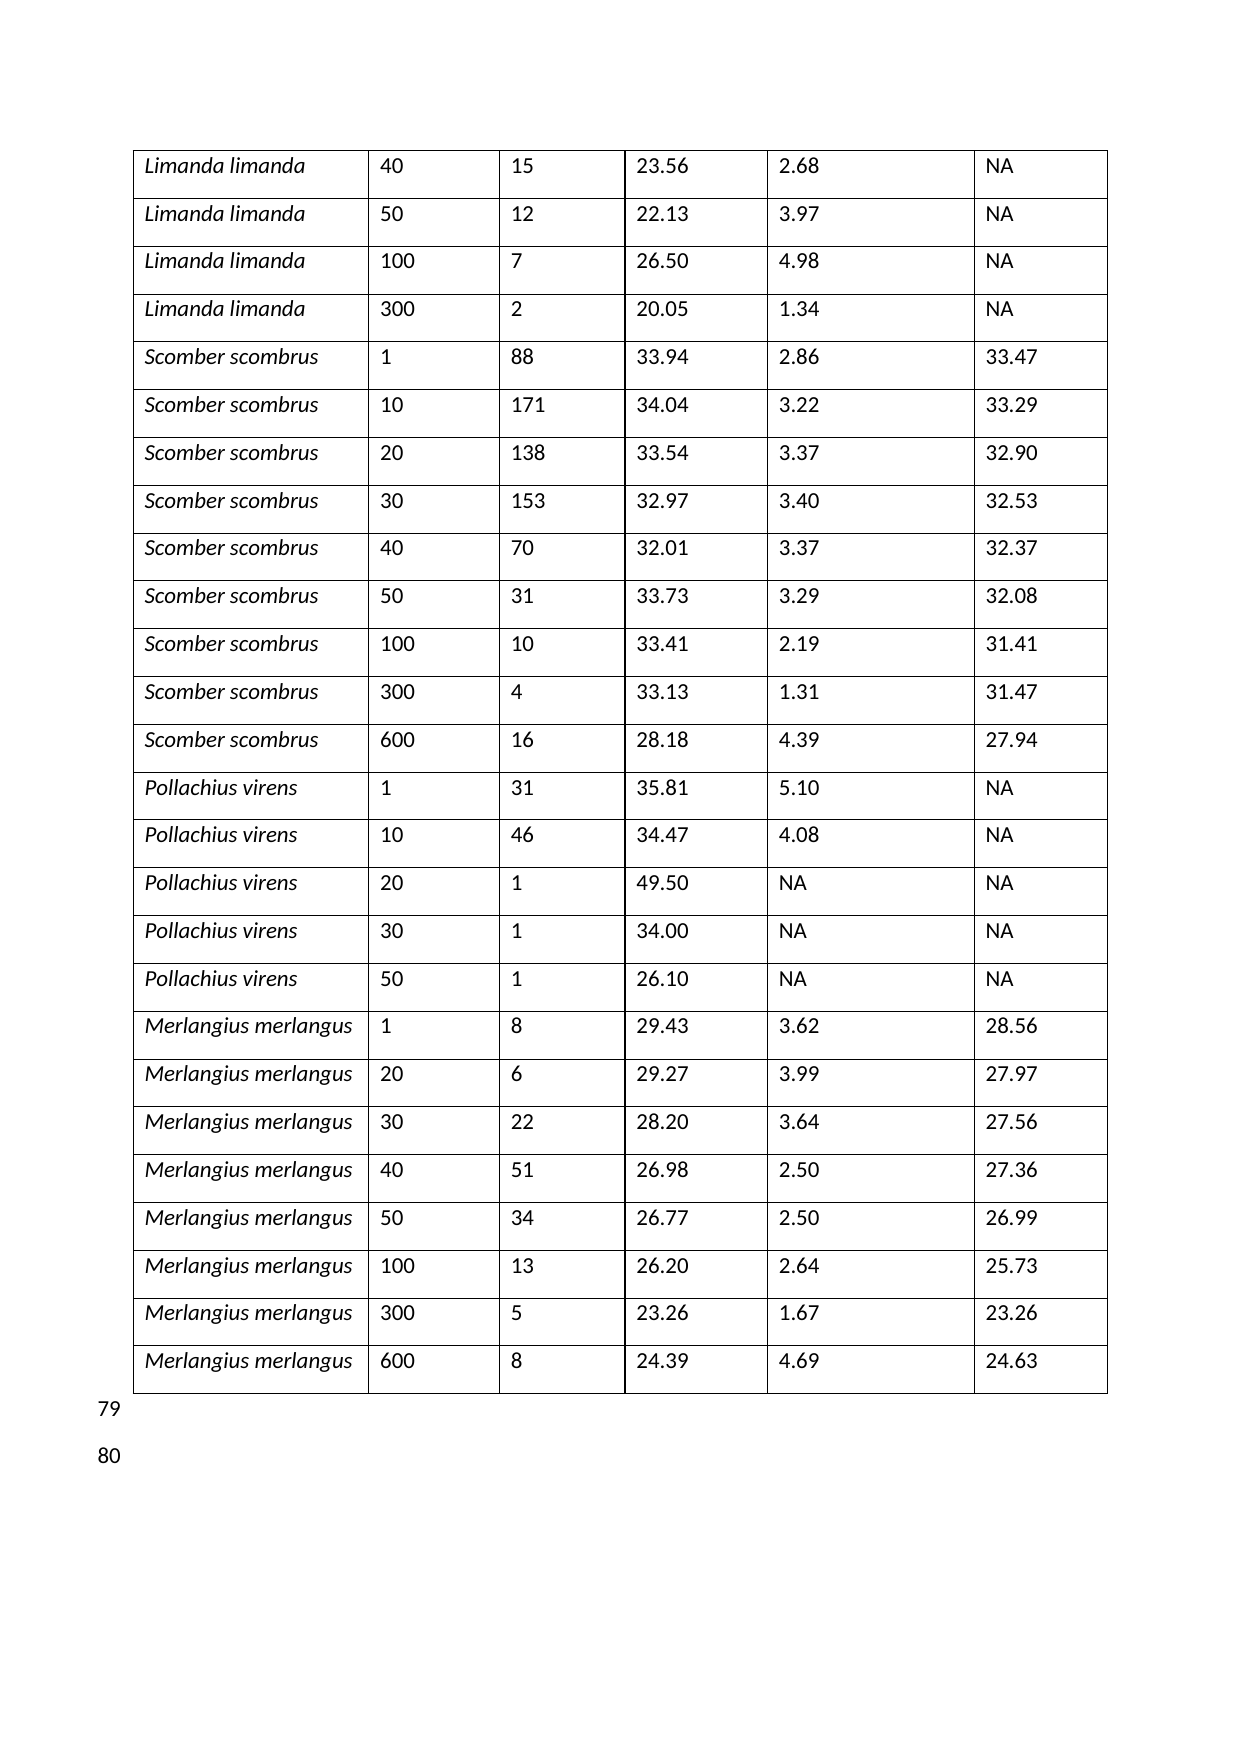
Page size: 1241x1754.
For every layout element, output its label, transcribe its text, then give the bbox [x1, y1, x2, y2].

table_cell 30 [369, 486, 499, 532]
table_cell NA [975, 964, 1107, 1011]
table_cell 49.50 [626, 868, 767, 915]
table_cell 33.41 [626, 629, 767, 676]
table_cell 1.31 [768, 677, 974, 724]
table_cell 46 [500, 820, 624, 867]
table_cell 100 [369, 247, 499, 293]
table_cell 15 [500, 151, 624, 198]
table_cell 23.26 [975, 1299, 1107, 1345]
table_cell 31 [500, 581, 624, 628]
table_cell 70 [500, 534, 624, 580]
table_cell 20 [369, 438, 499, 485]
table_cell 88 [500, 342, 624, 389]
table_cell 1 [369, 342, 499, 389]
table_cell 34.04 [626, 390, 767, 437]
table_cell 50 [369, 964, 499, 1011]
table_cell 40 [369, 1155, 499, 1202]
table_cell 33.29 [975, 390, 1107, 437]
table_cell 10 [369, 820, 499, 867]
table_cell NA [975, 151, 1107, 198]
table_cell 4 [500, 677, 624, 724]
table_cell Limanda limanda [134, 247, 368, 293]
table_cell 3.62 [768, 1012, 974, 1058]
table_cell 32.53 [975, 486, 1107, 532]
table_cell NA [768, 868, 974, 915]
table_cell 4.69 [768, 1346, 974, 1393]
table_cell NA [768, 964, 974, 1011]
table_cell Limanda limanda [134, 199, 368, 246]
table_cell 31.41 [975, 629, 1107, 676]
table_cell 3.37 [768, 534, 974, 580]
table_cell 27.94 [975, 725, 1107, 772]
table_cell 20 [369, 868, 499, 915]
table_cell Limanda limanda [134, 151, 368, 198]
table_cell 34 [500, 1203, 624, 1250]
table_cell Merlangius merlangus [134, 1299, 368, 1345]
table_cell 8 [500, 1346, 624, 1393]
table_cell 28.18 [626, 725, 767, 772]
table_cell Scomber scombrus [134, 390, 368, 437]
table_cell 2.19 [768, 629, 974, 676]
table_cell Pollachius virens [134, 916, 368, 963]
table_cell 26.50 [626, 247, 767, 293]
table_cell 20.05 [626, 295, 767, 341]
table_cell 31.47 [975, 677, 1107, 724]
table_cell 20 [369, 1060, 499, 1106]
table_cell Scomber scombrus [134, 486, 368, 532]
table_cell 4.08 [768, 820, 974, 867]
table_cell 7 [500, 247, 624, 293]
table_cell 32.97 [626, 486, 767, 532]
table_cell 171 [500, 390, 624, 437]
table_cell 600 [369, 1346, 499, 1393]
table_cell 1 [500, 916, 624, 963]
table_cell 3.64 [768, 1107, 974, 1154]
table_cell 2.86 [768, 342, 974, 389]
table_cell 27.56 [975, 1107, 1107, 1154]
table_cell 16 [500, 725, 624, 772]
table_cell 100 [369, 629, 499, 676]
table_cell Merlangius merlangus [134, 1060, 368, 1106]
table_cell 40 [369, 534, 499, 580]
table_cell 26.10 [626, 964, 767, 1011]
table_cell 22 [500, 1107, 624, 1154]
table_cell 26.98 [626, 1155, 767, 1202]
table_cell 22.13 [626, 199, 767, 246]
table_cell 153 [500, 486, 624, 532]
table_cell 50 [369, 581, 499, 628]
table_cell 1.67 [768, 1299, 974, 1345]
table_cell Scomber scombrus [134, 725, 368, 772]
table_cell 24.39 [626, 1346, 767, 1393]
table_cell 5 [500, 1299, 624, 1345]
table_cell 26.20 [626, 1251, 767, 1297]
table_cell 1 [369, 1012, 499, 1058]
table_cell 31 [500, 773, 624, 819]
table_cell 1.34 [768, 295, 974, 341]
table_cell 3.29 [768, 581, 974, 628]
table_cell 27.36 [975, 1155, 1107, 1202]
table_cell 33.73 [626, 581, 767, 628]
table_cell NA [975, 820, 1107, 867]
table_cell 300 [369, 1299, 499, 1345]
table_cell 5.10 [768, 773, 974, 819]
table_cell 30 [369, 916, 499, 963]
table_cell 2.50 [768, 1155, 974, 1202]
table_cell 32.37 [975, 534, 1107, 580]
table_cell 2.68 [768, 151, 974, 198]
table_cell NA [768, 916, 974, 963]
table_cell 3.37 [768, 438, 974, 485]
table_cell 29.27 [626, 1060, 767, 1106]
table_cell 300 [369, 677, 499, 724]
table_cell Limanda limanda [134, 295, 368, 341]
table_cell 6 [500, 1060, 624, 1106]
table_cell 27.97 [975, 1060, 1107, 1106]
table_cell 34.47 [626, 820, 767, 867]
table_cell 1 [500, 964, 624, 1011]
table_cell 24.63 [975, 1346, 1107, 1393]
table_cell 51 [500, 1155, 624, 1202]
table_cell 50 [369, 199, 499, 246]
table_cell 33.13 [626, 677, 767, 724]
table_cell 33.54 [626, 438, 767, 485]
table_cell Scomber scombrus [134, 534, 368, 580]
table_cell 2.64 [768, 1251, 974, 1297]
table_cell NA [975, 247, 1107, 293]
table_cell NA [975, 868, 1107, 915]
table_cell Merlangius merlangus [134, 1346, 368, 1393]
table_cell NA [975, 773, 1107, 819]
table_cell Merlangius merlangus [134, 1203, 368, 1250]
table_cell Merlangius merlangus [134, 1251, 368, 1297]
table_cell 3.40 [768, 486, 974, 532]
table_cell 35.81 [626, 773, 767, 819]
table_cell 34.00 [626, 916, 767, 963]
table_cell Scomber scombrus [134, 581, 368, 628]
table_cell 32.08 [975, 581, 1107, 628]
table_cell 50 [369, 1203, 499, 1250]
table_cell NA [975, 199, 1107, 246]
table_cell 3.22 [768, 390, 974, 437]
table_cell 100 [369, 1251, 499, 1297]
table_cell 28.20 [626, 1107, 767, 1154]
table_cell 4.39 [768, 725, 974, 772]
table_cell 25.73 [975, 1251, 1107, 1297]
table_cell 23.56 [626, 151, 767, 198]
table_cell 2.50 [768, 1203, 974, 1250]
table_cell Pollachius virens [134, 964, 368, 1011]
table_cell 30 [369, 1107, 499, 1154]
table_cell 28.56 [975, 1012, 1107, 1058]
table_cell 33.47 [975, 342, 1107, 389]
table_cell Merlangius merlangus [134, 1107, 368, 1154]
table_cell NA [975, 295, 1107, 341]
table_cell 33.94 [626, 342, 767, 389]
table_cell Pollachius virens [134, 820, 368, 867]
table_cell 1 [369, 773, 499, 819]
table_cell 29.43 [626, 1012, 767, 1058]
table_cell Scomber scombrus [134, 438, 368, 485]
table_cell 3.97 [768, 199, 974, 246]
table_cell 40 [369, 151, 499, 198]
table_cell 8 [500, 1012, 624, 1058]
table_cell Pollachius virens [134, 773, 368, 819]
table_cell Merlangius merlangus [134, 1012, 368, 1058]
table_cell 12 [500, 199, 624, 246]
table_cell 600 [369, 725, 499, 772]
table_cell 4.98 [768, 247, 974, 293]
table_cell 3.99 [768, 1060, 974, 1106]
table_cell 13 [500, 1251, 624, 1297]
table_cell 23.26 [626, 1299, 767, 1345]
table_cell 1 [500, 868, 624, 915]
table_cell Scomber scombrus [134, 677, 368, 724]
table_cell 2 [500, 295, 624, 341]
table_cell 10 [369, 390, 499, 437]
table_cell 32.01 [626, 534, 767, 580]
table_cell 300 [369, 295, 499, 341]
table_cell Pollachius virens [134, 868, 368, 915]
table_cell 26.77 [626, 1203, 767, 1250]
table_cell Merlangius merlangus [134, 1155, 368, 1202]
table_cell 26.99 [975, 1203, 1107, 1250]
table_cell 32.90 [975, 438, 1107, 485]
table_cell NA [975, 916, 1107, 963]
table_cell Scomber scombrus [134, 629, 368, 676]
table_cell 138 [500, 438, 624, 485]
table_cell Scomber scombrus [134, 342, 368, 389]
table_cell 10 [500, 629, 624, 676]
